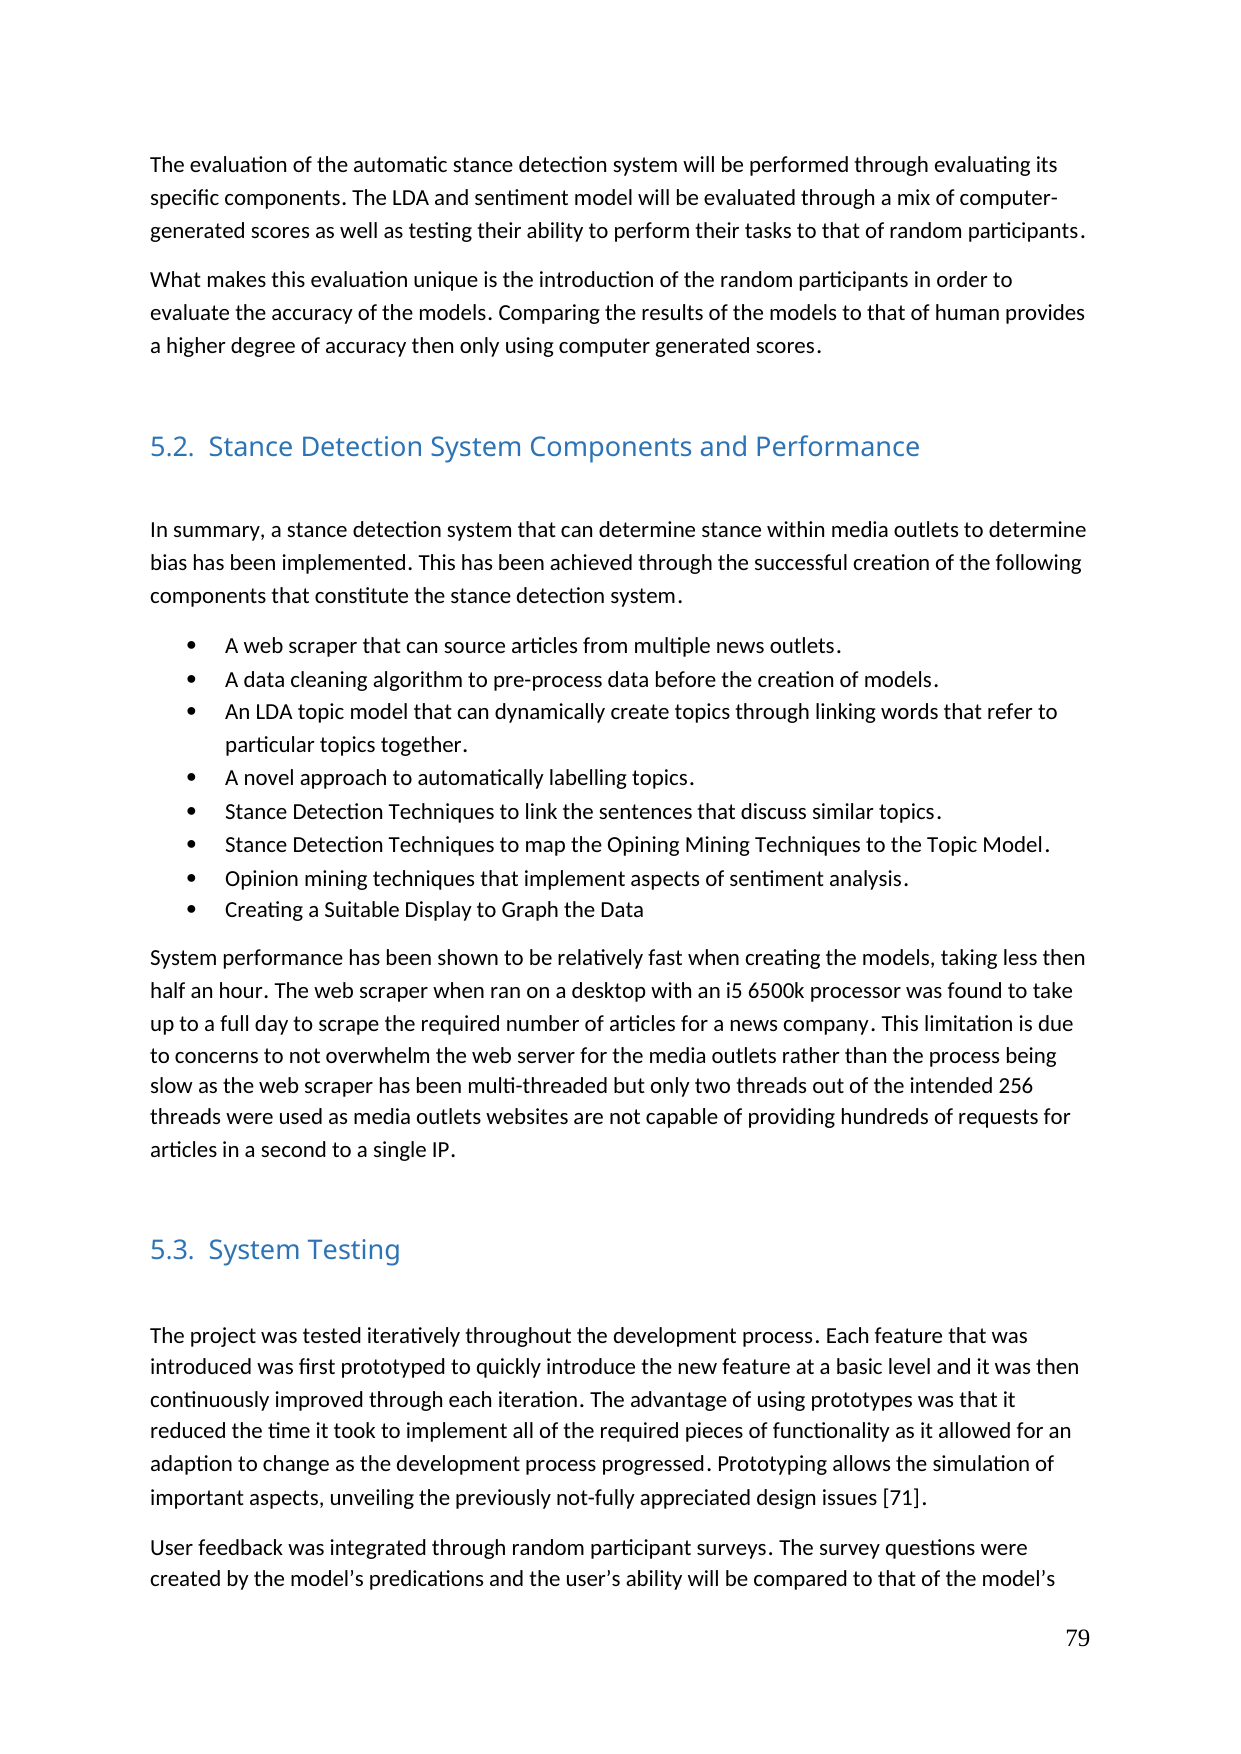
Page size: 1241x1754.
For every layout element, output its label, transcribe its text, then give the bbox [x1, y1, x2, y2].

list Stance Detection Techniques to map the Opining Mining Techniques to the Topic Model. [187, 828, 1090, 859]
text In summary, a stance detection system that can determine stance within media outlets to determine bias has been implemented. This has been achieved through the successful creation of the following components that constitute the stance detection system. [150, 515, 1090, 610]
text The project was tested iteratively throughout the development process. Each feature that was introduced was first prototyped to quickly introduce the new feature at a basic level and it was then continuously improved through each iteration. The advantage of using prototypes was that it reduced the time it took to implement all of the required pieces of functionality as it allowed for an adaption to change as the development process progressed. Prototyping allows the simulation of important aspects, unveiling the previously not-fully appreciated design issues [71]. [150, 1319, 1090, 1511]
text System performance has been shown to be relatively fast when creating the models, taking less then half an hour. The web scraper when ran on a desktop with an i5 6500k processor was found to take up to a full day to scrape the required number of articles for a news company. This limitation is due to concerns to not overwhelm the web server for the media outlets rather than the process being slow as the web scraper has been multi-threaded but only two threads out of the intended 256 threads were used as media outlets websites are not capable of providing hundreds of requests for articles in a second to a single IP. [150, 943, 1090, 1164]
subtitle 5.2. Stance Detection System Components and Performance [150, 427, 1090, 464]
text The evaluation of the automatic stance detection system will be performed through evaluating its specific components. The LDA and sentiment model will be evaluated through a mix of computer-generated scores as well as testing their ability to perform their tasks to that of random participants. [150, 150, 1090, 245]
list Stance Detection Techniques to link the sentences that discuss similar topics. [187, 795, 1090, 825]
list An LDA topic model that can dynamically create topics through linking words that refer to particular topics together. [187, 697, 1090, 758]
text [150, 1531, 1090, 1592]
text What makes this evaluation unique is the introduction of the random participants in order to evaluate the accuracy of the models. Comparing the results of the models to that of human provides a higher degree of accuracy then only using computer generated scores. [150, 265, 1090, 360]
list A web scraper that can source articles from multiple news outlets. [187, 630, 1090, 660]
list Creating a Suitable Display to Graph the Data [187, 896, 1090, 923]
list Opinion mining techniques that implement aspects of sentiment analysis. [187, 862, 1090, 892]
list A data cleaning algorithm to pre-process data before the creation of models. [187, 663, 1090, 694]
list A novel approach to automatically labelling topics. [187, 761, 1090, 792]
subtitle 5.3. System Testing [150, 1231, 1090, 1268]
